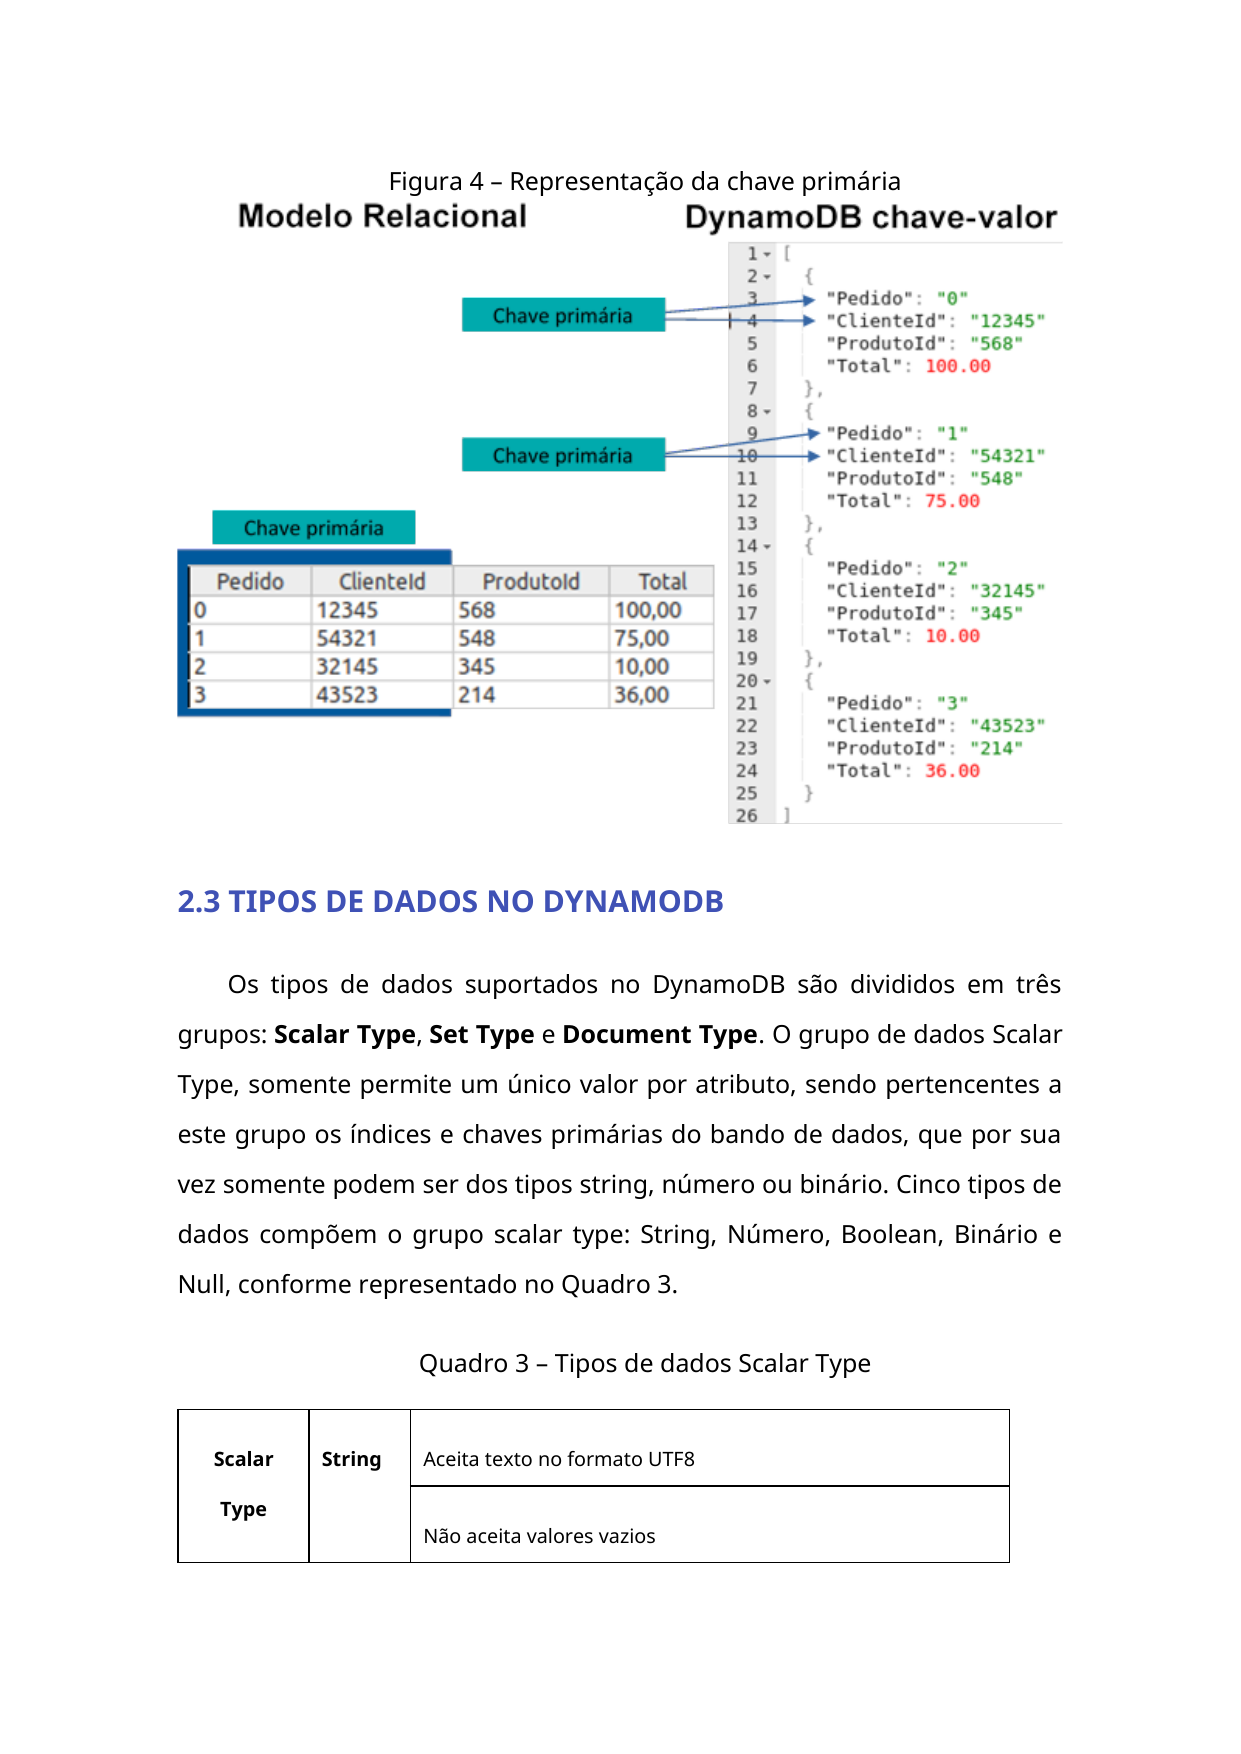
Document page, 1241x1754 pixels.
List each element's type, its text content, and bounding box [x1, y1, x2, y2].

table_cell Não aceita valores vazios [411, 1487, 1009, 1562]
text Os tipos de dados suportados no DynamoDB são divididos em três grupos: Scalar Type, Set Type e Document Type. O grupo de dados Scalar Type, somente permite um único valor por atributo, sendo pertencentes a este grupo os índices e chaves primárias do bando de dados, que por sua vez somente podem ser dos tipos string, número ou binário. Cinco tipos de dados compõem o grupo scalar type: String, Número, Boolean, Binário e Null, conforme representado no Quadro 3. [177, 950, 1063, 1300]
text Quadro 3 – Tipos de dados Scalar Type [177, 1329, 1063, 1379]
table_header Aceita texto no formato UTF8 [411, 1410, 1009, 1485]
text 2.3 TIPOS DE DADOS NO DYNAMODB [177, 876, 1063, 921]
table_header String [310, 1410, 410, 1562]
picture [177, 197, 1063, 827]
text Figura 4 – Representação da chave primária [177, 148, 1063, 197]
table_header Scalar Type [179, 1410, 308, 1562]
